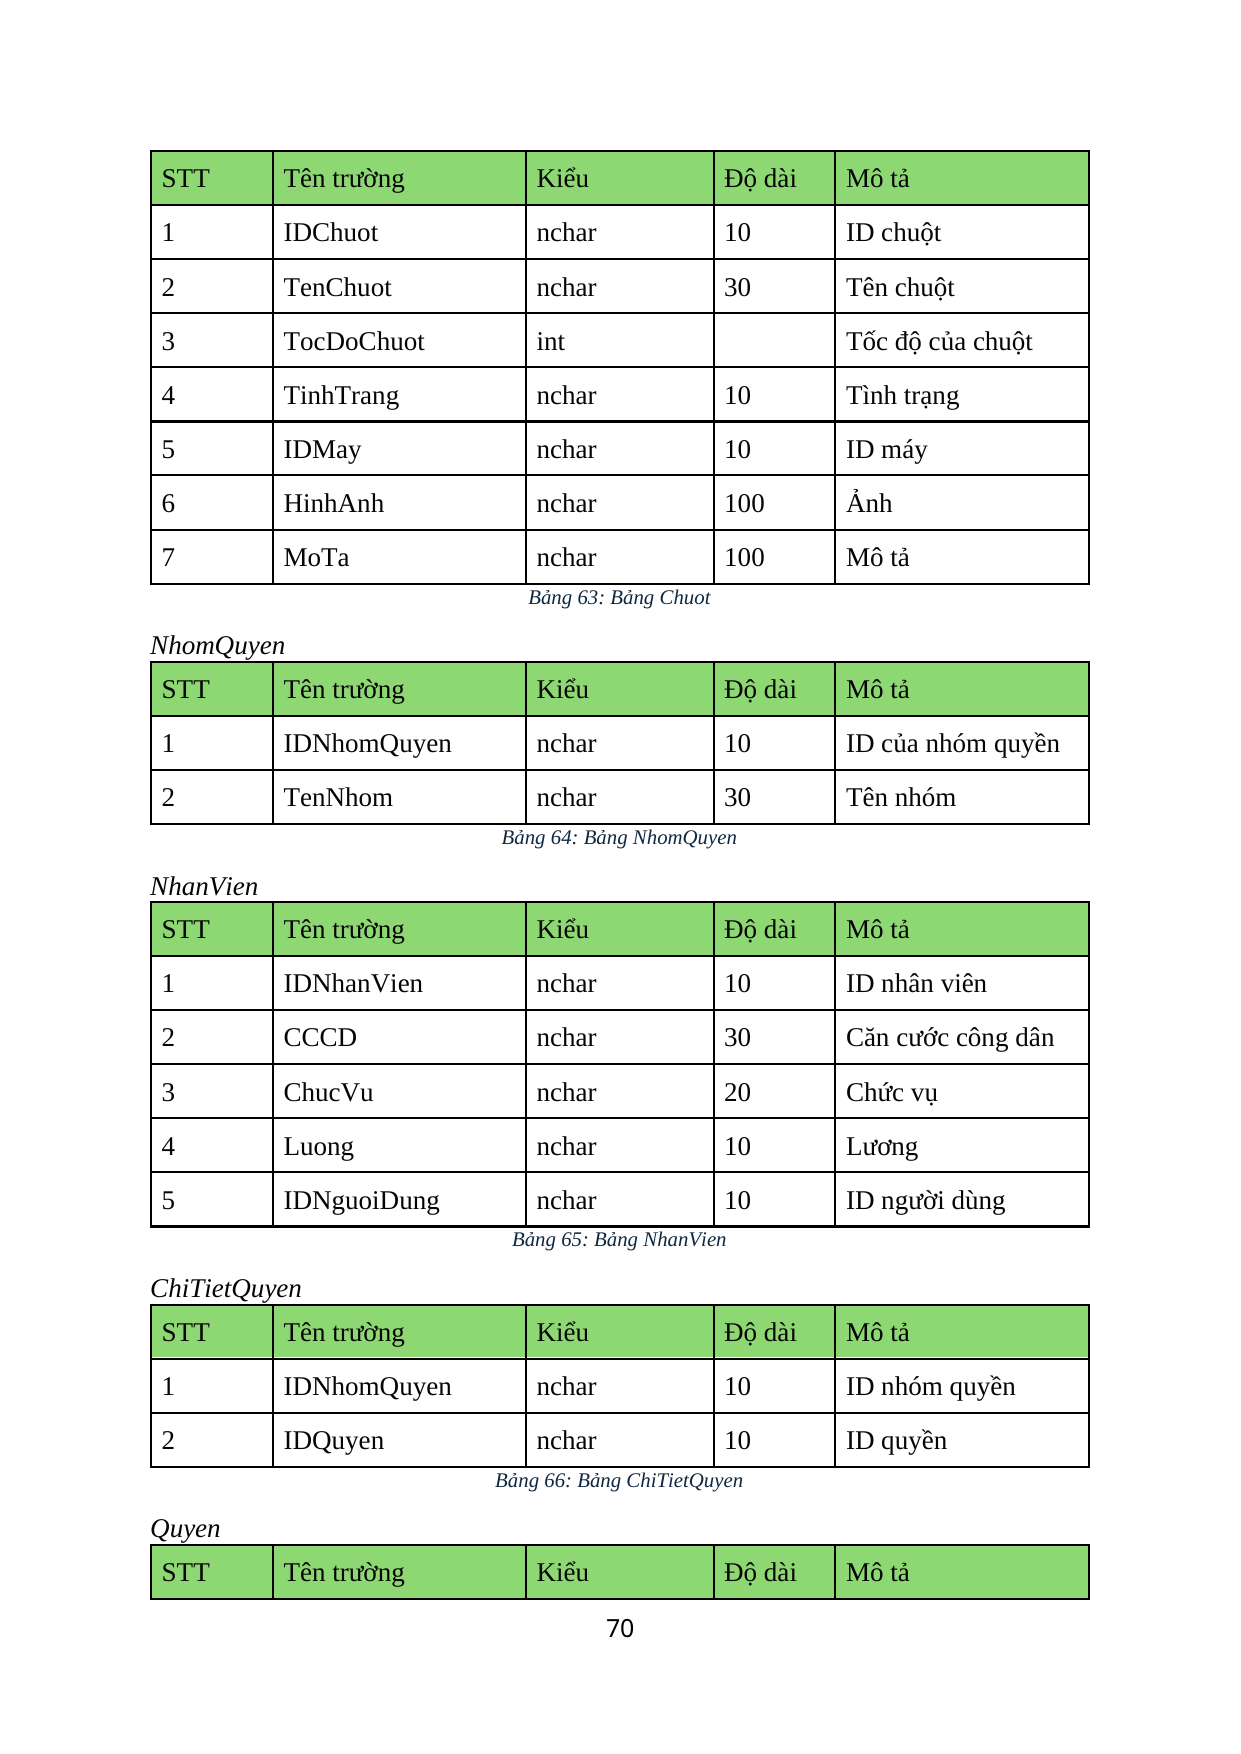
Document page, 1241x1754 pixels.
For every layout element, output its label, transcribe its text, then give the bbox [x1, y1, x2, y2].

table_header STT [152, 1546, 272, 1598]
table_cell 1 [152, 957, 272, 1009]
table_cell Tên chuột [836, 260, 1088, 312]
table_header Kiểu [527, 152, 713, 204]
table_cell Căn cước công dân [836, 1011, 1088, 1063]
text NhanVien [150, 870, 1090, 901]
table_cell TocDoChuot [274, 314, 525, 366]
table_cell 3 [152, 314, 272, 366]
table_cell 4 [152, 368, 272, 420]
table_cell 6 [152, 476, 272, 528]
table_cell 100 [715, 531, 834, 582]
table_cell 2 [152, 1414, 272, 1466]
table_header STT [152, 152, 272, 204]
table_header Tên trường [274, 1546, 525, 1598]
table_cell 1 [152, 717, 272, 769]
table_cell nchar [527, 368, 713, 420]
table_header Độ dài [715, 1306, 834, 1357]
table_cell 2 [152, 260, 272, 312]
table_cell Luong [274, 1119, 525, 1171]
table_cell 7 [152, 531, 272, 582]
table_cell IDNguoiDung [274, 1173, 525, 1225]
table_cell ID của nhóm quyền [836, 717, 1088, 769]
table_header Kiểu [527, 1306, 713, 1357]
table_cell nchar [527, 957, 713, 1009]
table_cell IDNhomQuyen [274, 1360, 525, 1412]
table_cell nchar [527, 206, 713, 258]
table_header Tên trường [274, 152, 525, 204]
table_cell 1 [152, 1360, 272, 1412]
table_header Kiểu [527, 1546, 713, 1598]
table_header Tên trường [274, 663, 525, 715]
table_cell nchar [527, 717, 713, 769]
table_cell nchar [527, 1360, 713, 1412]
table_cell nchar [527, 1173, 713, 1225]
table_cell IDChuot [274, 206, 525, 258]
table_cell Chức vụ [836, 1065, 1088, 1117]
table_cell nchar [527, 476, 713, 528]
table_cell Mô tả [836, 531, 1088, 582]
table_cell HinhAnh [274, 476, 525, 528]
table_cell IDNhanVien [274, 957, 525, 1009]
table_cell nchar [527, 1065, 713, 1117]
table_cell TenChuot [274, 260, 525, 312]
table_cell 100 [715, 476, 834, 528]
table_cell ID chuột [836, 206, 1088, 258]
table_cell 10 [715, 1414, 834, 1466]
table_cell 2 [152, 771, 272, 823]
table_cell ID nhân viên [836, 957, 1088, 1009]
text Bảng 66: Bảng ChiTietQuyen [150, 1468, 1090, 1492]
text ChiTietQuyen [150, 1272, 1090, 1303]
table_cell nchar [527, 423, 713, 474]
table_cell 10 [715, 1119, 834, 1171]
table_cell 10 [715, 1173, 834, 1225]
table_cell 5 [152, 423, 272, 474]
table_header Kiểu [527, 663, 713, 715]
table_cell IDQuyen [274, 1414, 525, 1466]
table_cell 5 [152, 1173, 272, 1225]
table_cell 30 [715, 260, 834, 312]
table_cell 10 [715, 206, 834, 258]
table_cell 10 [715, 423, 834, 474]
table_cell 10 [715, 368, 834, 420]
table_cell nchar [527, 1119, 713, 1171]
table_cell IDNhomQuyen [274, 717, 525, 769]
table_cell nchar [527, 260, 713, 312]
table_cell 20 [715, 1065, 834, 1117]
table_header STT [152, 1306, 272, 1357]
table_header Tên trường [274, 1306, 525, 1357]
table_cell [715, 314, 834, 366]
table_cell nchar [527, 1414, 713, 1466]
table_header Độ dài [715, 152, 834, 204]
table_cell Tốc độ của chuột [836, 314, 1088, 366]
table_cell ID quyền [836, 1414, 1088, 1466]
table_header Độ dài [715, 663, 834, 715]
table_cell Ảnh [836, 476, 1088, 528]
table_header STT [152, 663, 272, 715]
table_cell Lương [836, 1119, 1088, 1171]
text NhomQuyen [150, 629, 1090, 661]
table_header STT [152, 903, 272, 955]
text Bảng 63: Bảng Chuot [150, 585, 1090, 609]
table_header Mô tả [836, 1306, 1088, 1357]
table_cell ChucVu [274, 1065, 525, 1117]
table_header Mô tả [836, 663, 1088, 715]
table_cell TenNhom [274, 771, 525, 823]
table_header Độ dài [715, 1546, 834, 1598]
table_cell Tên nhóm [836, 771, 1088, 823]
table_cell nchar [527, 771, 713, 823]
table_cell 3 [152, 1065, 272, 1117]
table_header Tên trường [274, 903, 525, 955]
table_cell TinhTrang [274, 368, 525, 420]
table_header Độ dài [715, 903, 834, 955]
table_header Mô tả [836, 1546, 1088, 1598]
table_cell 10 [715, 717, 834, 769]
table_cell 30 [715, 771, 834, 823]
table_cell nchar [527, 1011, 713, 1063]
table_cell CCCD [274, 1011, 525, 1063]
table_cell 30 [715, 1011, 834, 1063]
text Bảng 65: Bảng NhanVien [150, 1228, 1090, 1251]
text Bảng 64: Bảng NhomQuyen [150, 825, 1090, 849]
table_cell 10 [715, 1360, 834, 1412]
table_header Kiểu [527, 903, 713, 955]
table_header Mô tả [836, 152, 1088, 204]
table_cell IDMay [274, 423, 525, 474]
table_cell ID nhóm quyền [836, 1360, 1088, 1412]
table_cell MoTa [274, 531, 525, 582]
table_cell 2 [152, 1011, 272, 1063]
table_header Mô tả [836, 903, 1088, 955]
table_cell Tình trạng [836, 368, 1088, 420]
table_cell 4 [152, 1119, 272, 1171]
table_cell nchar [527, 531, 713, 582]
table_cell 10 [715, 957, 834, 1009]
table_cell int [527, 314, 713, 366]
table_cell ID máy [836, 423, 1088, 474]
text Quyen [150, 1513, 1090, 1544]
table_cell 1 [152, 206, 272, 258]
table_cell ID người dùng [836, 1173, 1088, 1225]
